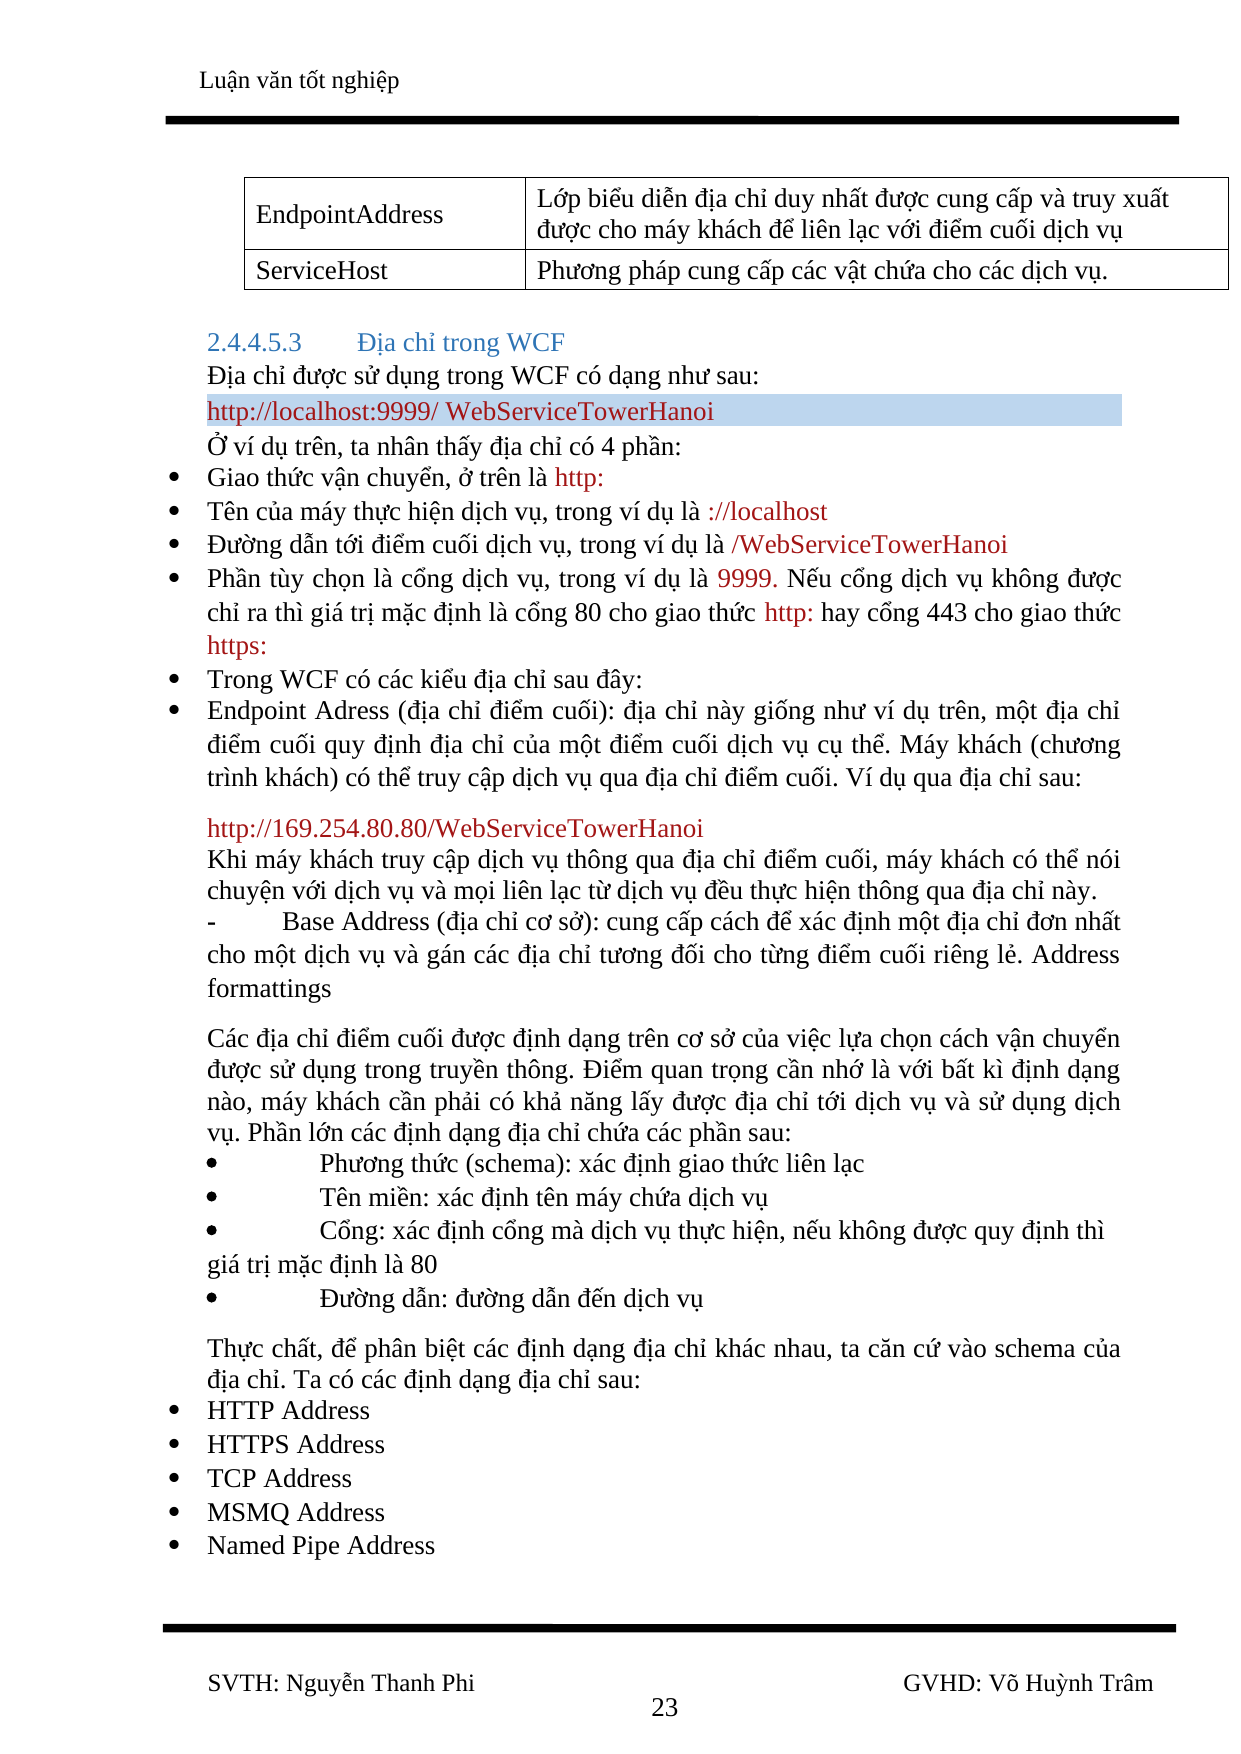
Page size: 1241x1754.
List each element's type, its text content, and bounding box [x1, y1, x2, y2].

table_cell Phương pháp cung cấp các vật chứa cho các dịch vụ. [526, 250, 1228, 289]
list Phương thức (schema): xác định giao thức liên lạc [207, 1147, 1122, 1178]
list MSMQ Address [169, 1496, 1122, 1527]
table_cell ServiceHost [245, 250, 525, 289]
table_cell Lớp biểu diễn địa chỉ duy nhất được cung cấp và truy xuất được cho máy khách để liên lạc với điểm cuối dịch vụ [526, 178, 1228, 249]
list Base Address (địa chỉ cơ sở): cung cấp cách để xác định một địa chỉ đơn nhất cho một dịch vụ và gán các địa chỉ tương đối cho từng điểm cuối riêng lẻ. Address formattings [207, 905, 1122, 1003]
list Named Pipe Address [169, 1529, 1122, 1561]
text Khi máy khách truy cập dịch vụ thông qua địa chỉ điểm cuối, máy khách có thể nói chuyện với dịch vụ và mọi liên lạc từ dịch vụ đều thực hiện thông qua địa chỉ này. [207, 843, 1122, 905]
list Trong WCF có các kiểu địa chỉ sau đây: [169, 663, 1122, 694]
list Endpoint Adress (địa chỉ điểm cuối): địa chỉ này giống như ví dụ trên, một địa chỉ điểm cuối quy định địa chỉ của một điểm cuối dịch vụ cụ thể. Máy khách (chương trình khách) có thể truy cập dịch vụ qua địa chỉ điểm cuối. Ví dụ qua địa chỉ sau: [169, 694, 1122, 793]
list Giao thức vận chuyển, ở trên là http: [169, 461, 1122, 492]
list Đường dẫn tới điểm cuối dịch vụ, trong ví dụ là /WebServiceTowerHanoi [169, 528, 1122, 560]
list HTTPS Address [169, 1428, 1122, 1459]
list TCP Address [169, 1462, 1122, 1493]
table_cell EndpointAddress [245, 178, 525, 249]
text Ở ví dụ trên, ta nhân thấy địa chỉ có 4 phần: [207, 430, 1122, 461]
list Cổng: xác định cổng mà dịch vụ thực hiện, nếu không được quy định thì giá trị mặc định là 80 [207, 1214, 1122, 1279]
text http://169.254.80.80/WebServiceTowerHanoi [207, 812, 1122, 843]
subtitle Địa chỉ trong WCF [207, 326, 1122, 357]
list Đường dẫn: đường dẫn đến dịch vụ [207, 1282, 1122, 1313]
text Các địa chỉ điểm cuối được định dạng trên cơ sở của việc lựa chọn cách vận chuyển được sử dụng trong truyền thông. Điểm quan trọng cần nhớ là với bất kì định dạng nào, máy khách cần phải có khả năng lấy được địa chỉ tới dịch vụ và sử dụng dịch vụ. Phần lớn các định dạng địa chỉ chứa các phần sau: [207, 1022, 1122, 1147]
text Thực chất, để phân biệt các định dạng địa chỉ khác nhau, ta căn cứ vào schema của địa chỉ. Ta có các định dạng địa chỉ sau: [207, 1332, 1122, 1394]
list HTTP Address [169, 1394, 1122, 1426]
list Tên miền: xác định tên máy chứa dịch vụ [207, 1181, 1122, 1212]
text Địa chỉ được sử dụng trong WCF có dạng như sau: [207, 359, 1122, 390]
list Tên của máy thực hiện dịch vụ, trong ví dụ là ://localhost [169, 495, 1122, 526]
text http://localhost:9999/ WebServiceTowerHanoi [207, 394, 1122, 426]
list Phần tùy chọn là cổng dịch vụ, trong ví dụ là 9999. Nếu cổng dịch vụ không được chỉ ra thì giá trị mặc định là cổng 80 cho giao thức http: hay cổng 443 cho giao thức https: [169, 562, 1122, 661]
